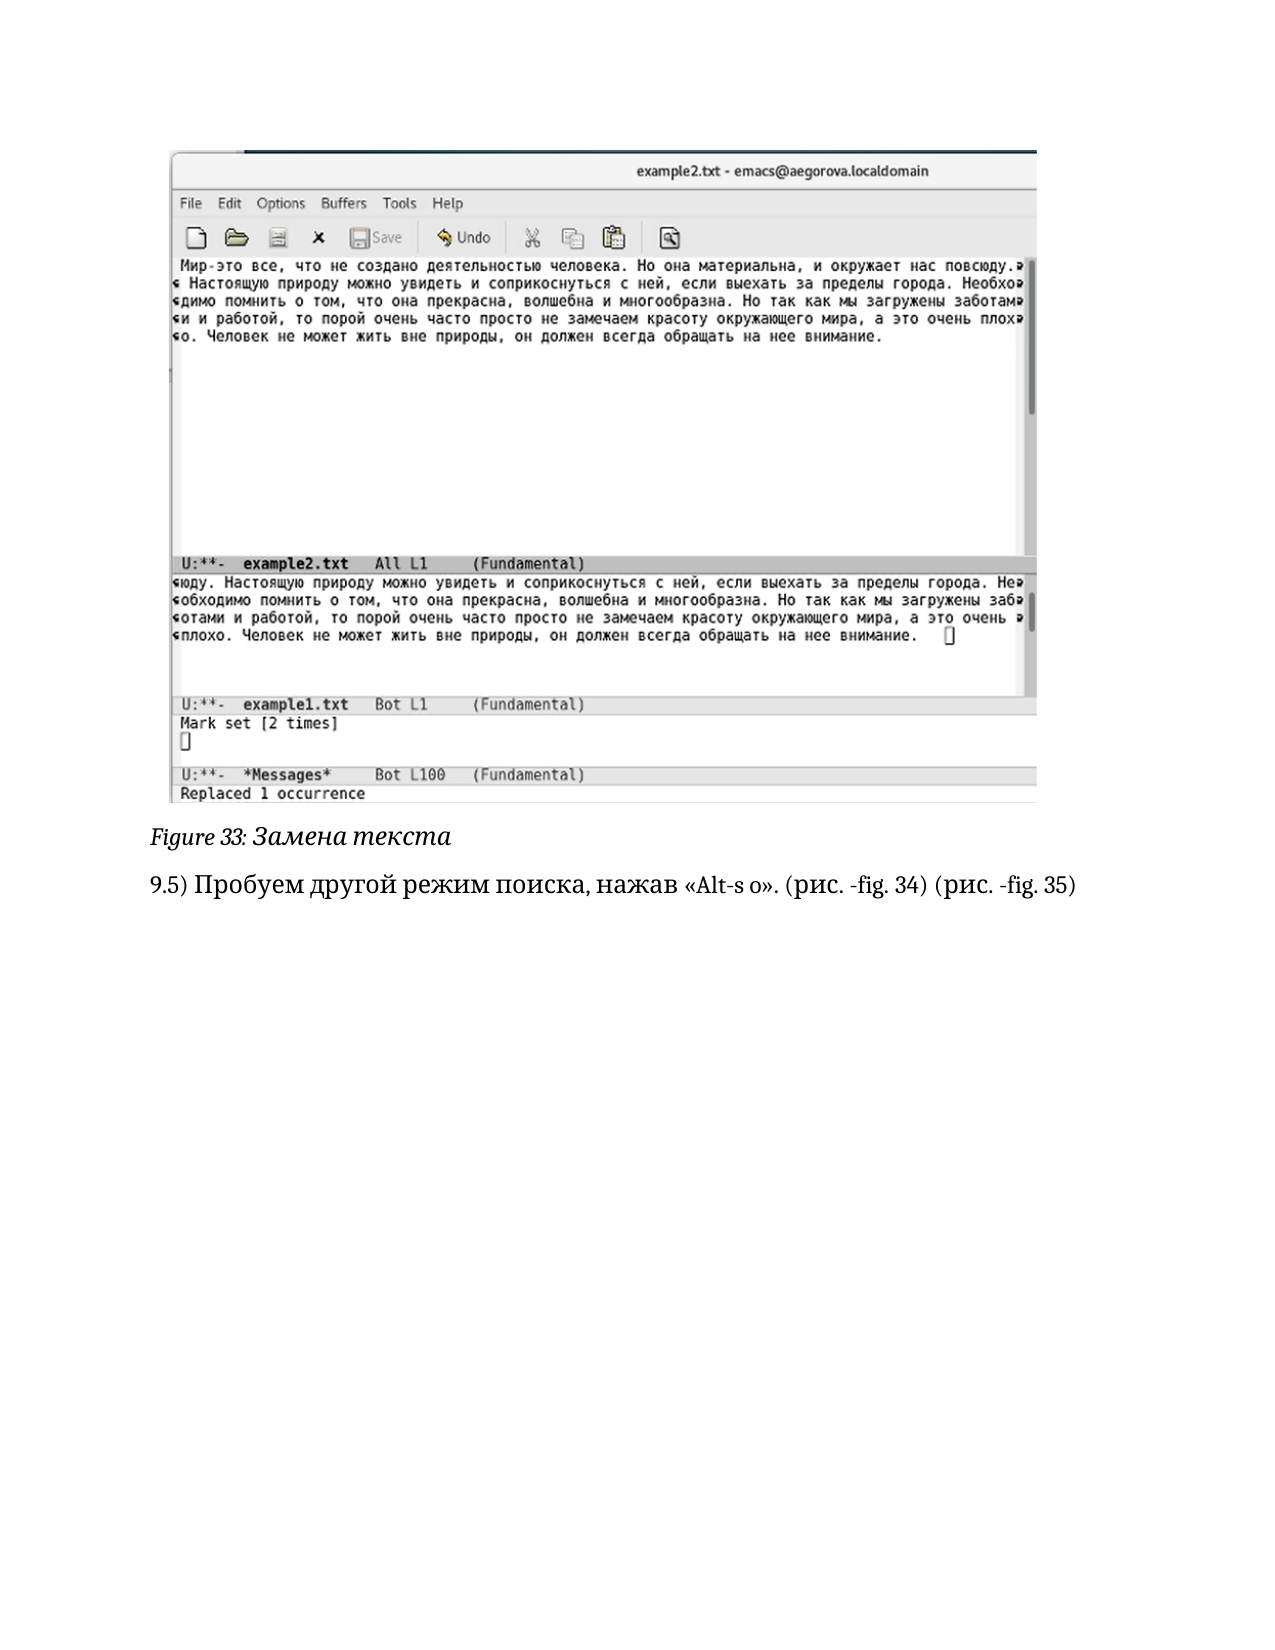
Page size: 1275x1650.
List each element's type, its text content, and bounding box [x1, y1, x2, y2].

text Figure 33: Замена текста [150, 823, 1125, 852]
picture [168, 150, 1044, 803]
text 9.5) Пробуем другой режим поиска, нажав «Alt-s o». (рис. -fig. 34) (рис. -fig. 35) [150, 871, 1125, 899]
